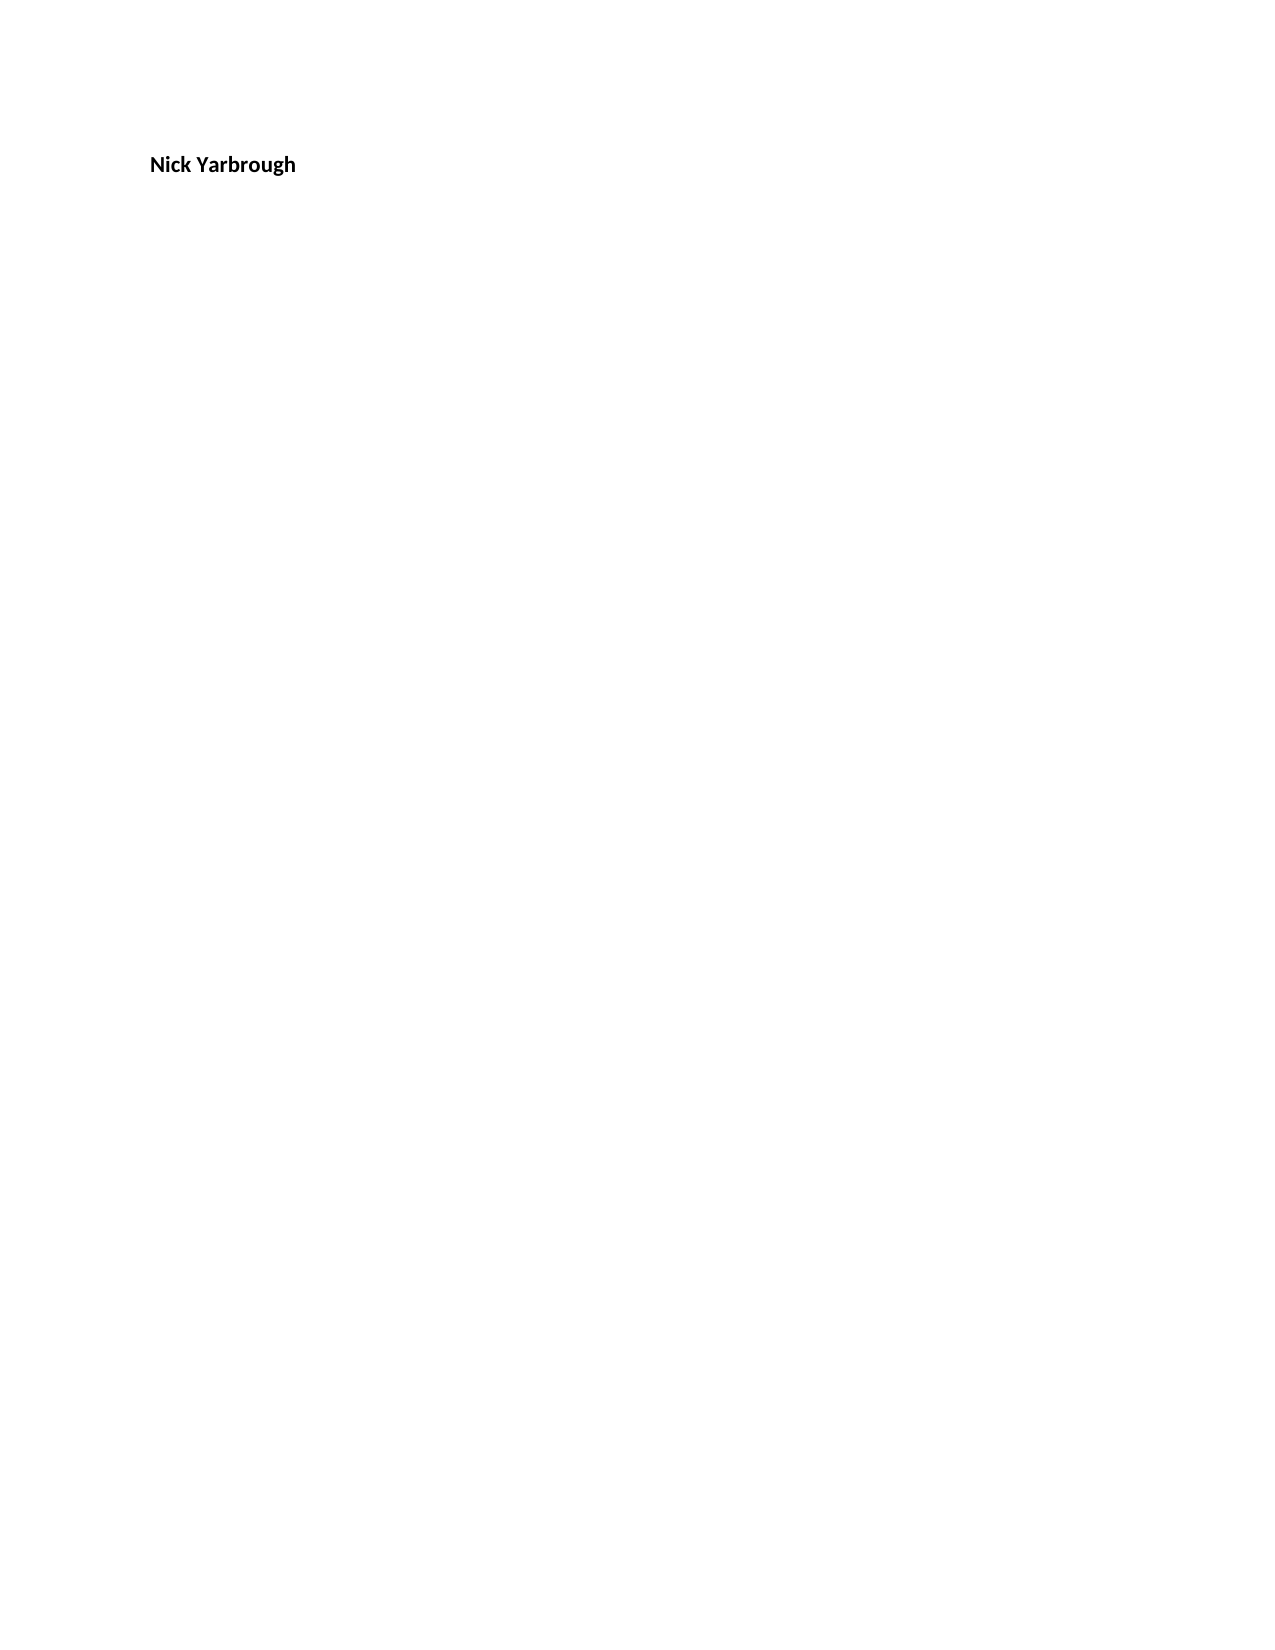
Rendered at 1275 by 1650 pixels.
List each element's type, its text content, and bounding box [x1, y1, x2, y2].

text Nick Yarbrough [150, 150, 1125, 178]
